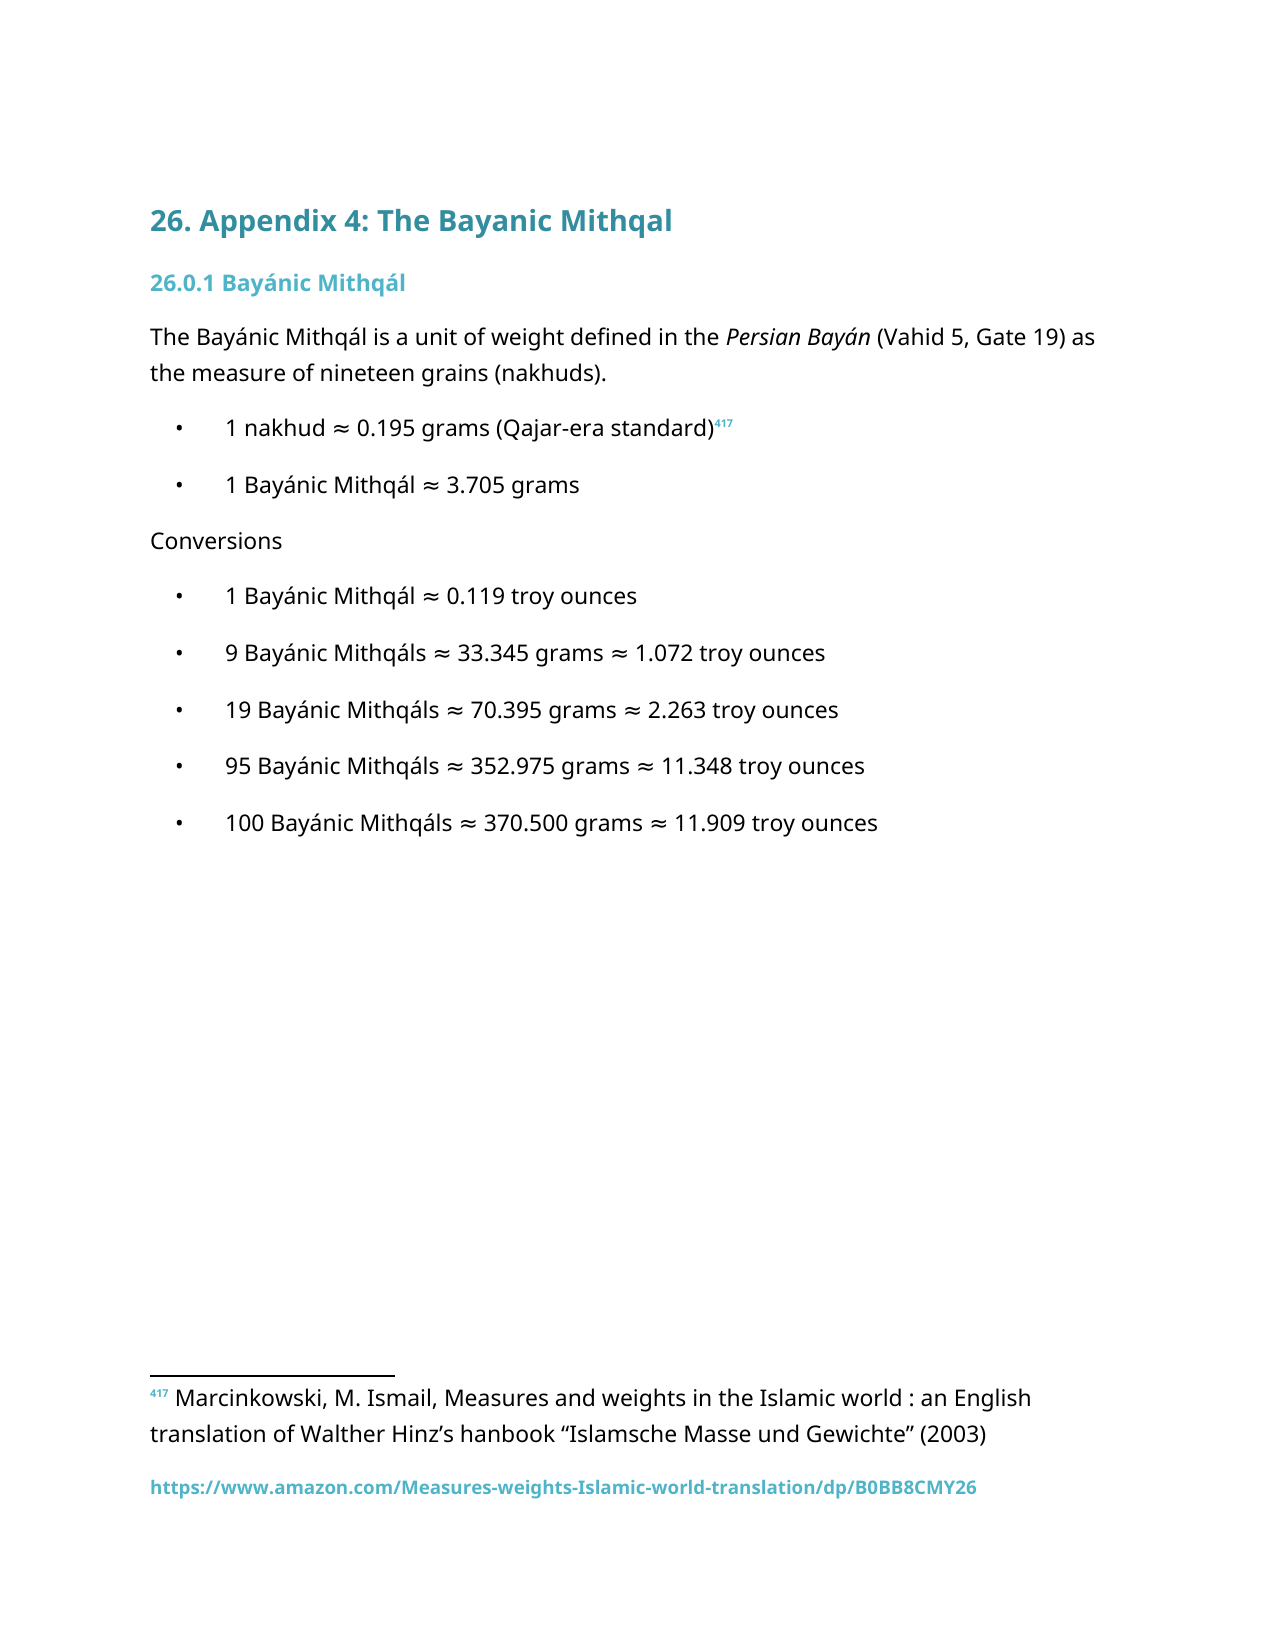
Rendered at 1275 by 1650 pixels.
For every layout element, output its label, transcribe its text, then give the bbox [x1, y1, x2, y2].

list 19 Bayánic Mithqáls ≈ 70.395 grams ≈ 2.263 troy ounces [175, 693, 1125, 725]
text The Bayánic Mithqál is a unit of weight defined in the Persian Bayán (Vahid 5, Gate 19) as the measure of nineteen grains (nakhuds). [150, 321, 1125, 388]
subtitle 26. Appendix 4: The Bayanic Mithqal [150, 200, 1125, 240]
list 1 Bayánic Mithqál ≈ 0.119 troy ounces [175, 580, 1125, 611]
list 1 nakhud ≈ 0.195 grams (Qajar-era standard) [175, 412, 1125, 443]
list 1 Bayánic Mithqál ≈ 3.705 grams [175, 468, 1125, 500]
subtitle 26.0.1 Bayánic Mithqál [150, 266, 1125, 298]
list 9 Bayánic Mithqáls ≈ 33.345 grams ≈ 1.072 troy ounces [175, 637, 1125, 668]
text Conversions [150, 525, 1125, 557]
list 100 Bayánic Mithqáls ≈ 370.500 grams ≈ 11.909 troy ounces [175, 807, 1125, 838]
list 95 Bayánic Mithqáls ≈ 352.975 grams ≈ 11.348 troy ounces [175, 750, 1125, 782]
